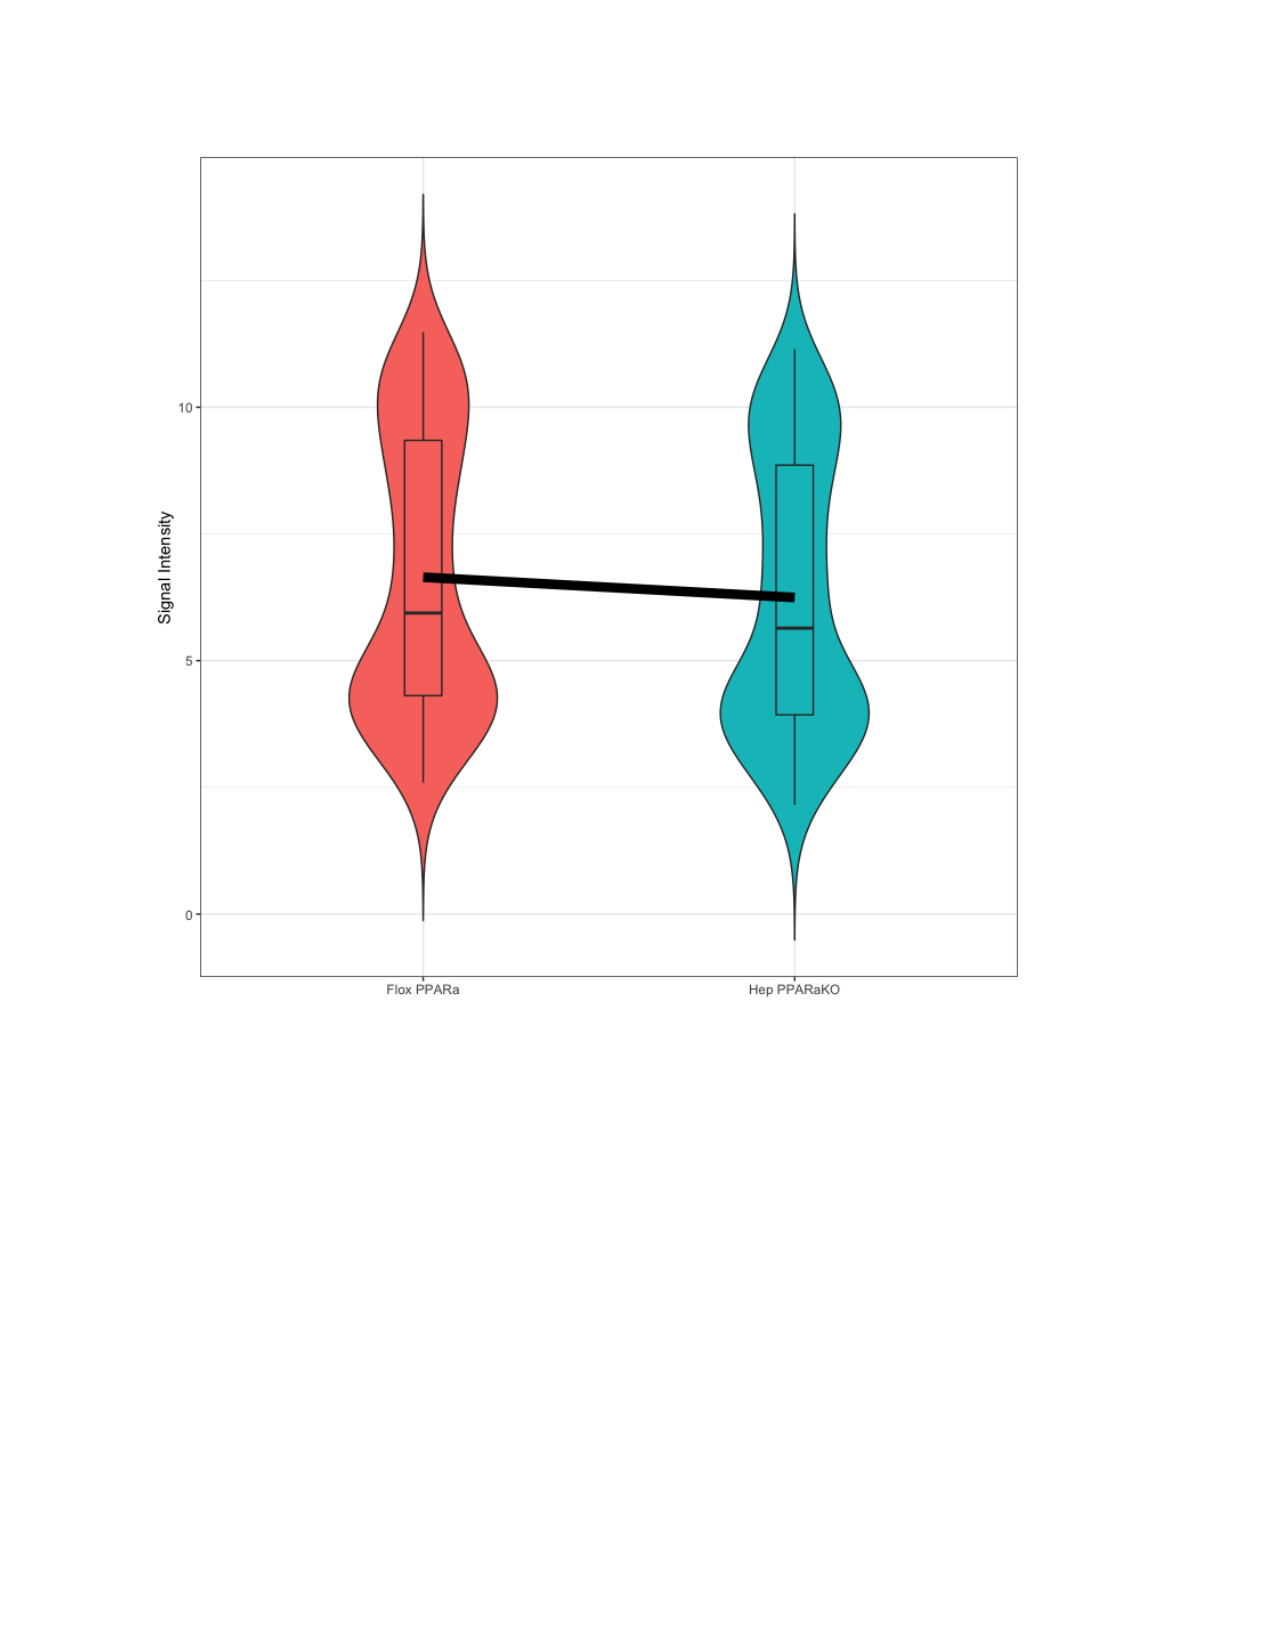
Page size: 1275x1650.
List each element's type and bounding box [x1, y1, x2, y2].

picture [150, 150, 1025, 1025]
